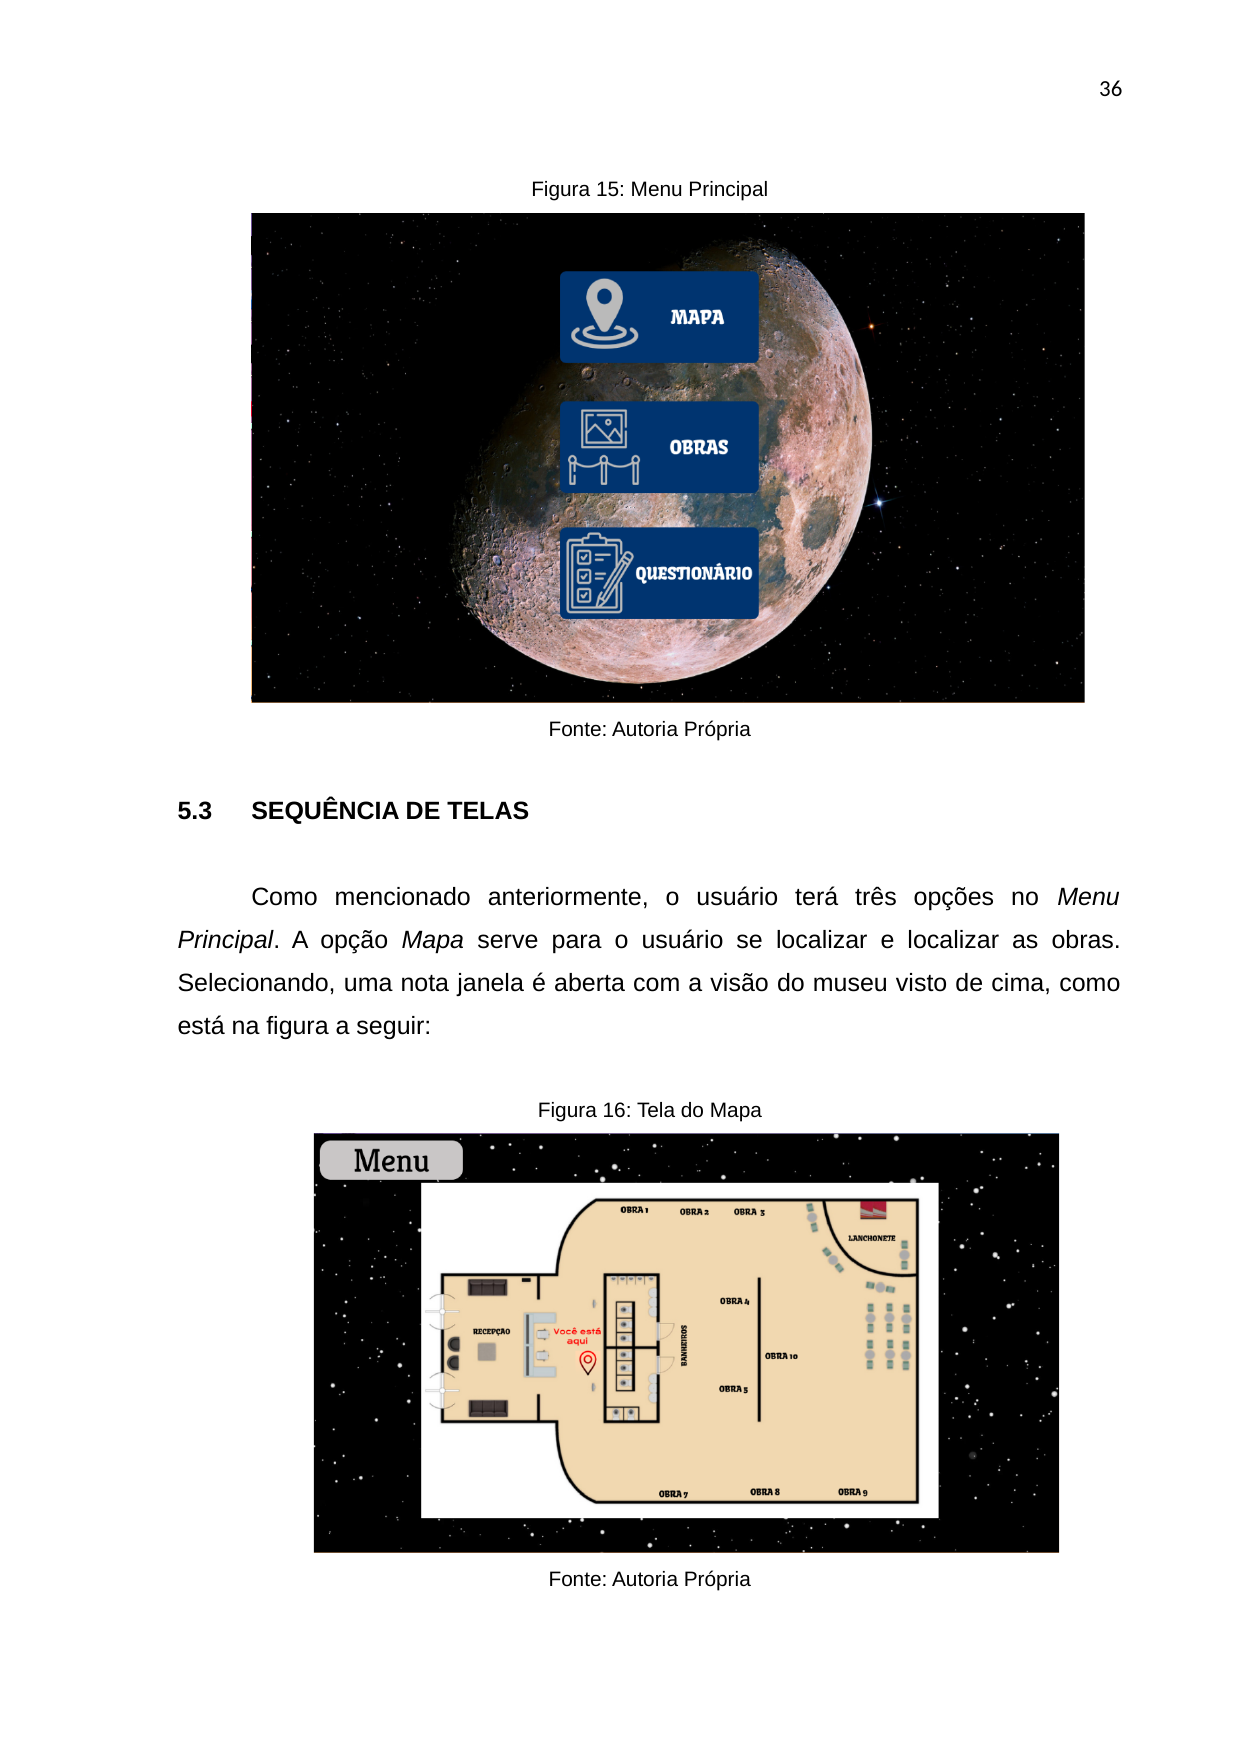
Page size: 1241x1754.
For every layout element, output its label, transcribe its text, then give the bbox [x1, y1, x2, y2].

picture [251, 213, 1085, 703]
text Fonte: Autoria Própria [177, 1567, 1122, 1591]
text Fonte: Autoria Própria [177, 717, 1122, 741]
picture [313, 1133, 1060, 1553]
text Como mencionado anteriormente, o usuário terá três opções no Menu Principal. A opção Mapa serve para o usuário se localizar e localizar as obras. Selecionando, uma nota janela é aberta com a visão do museu visto de cima, como está na figura a seguir: [177, 882, 1122, 1040]
text SEQUÊNCIA DE TELAS [177, 796, 1122, 824]
